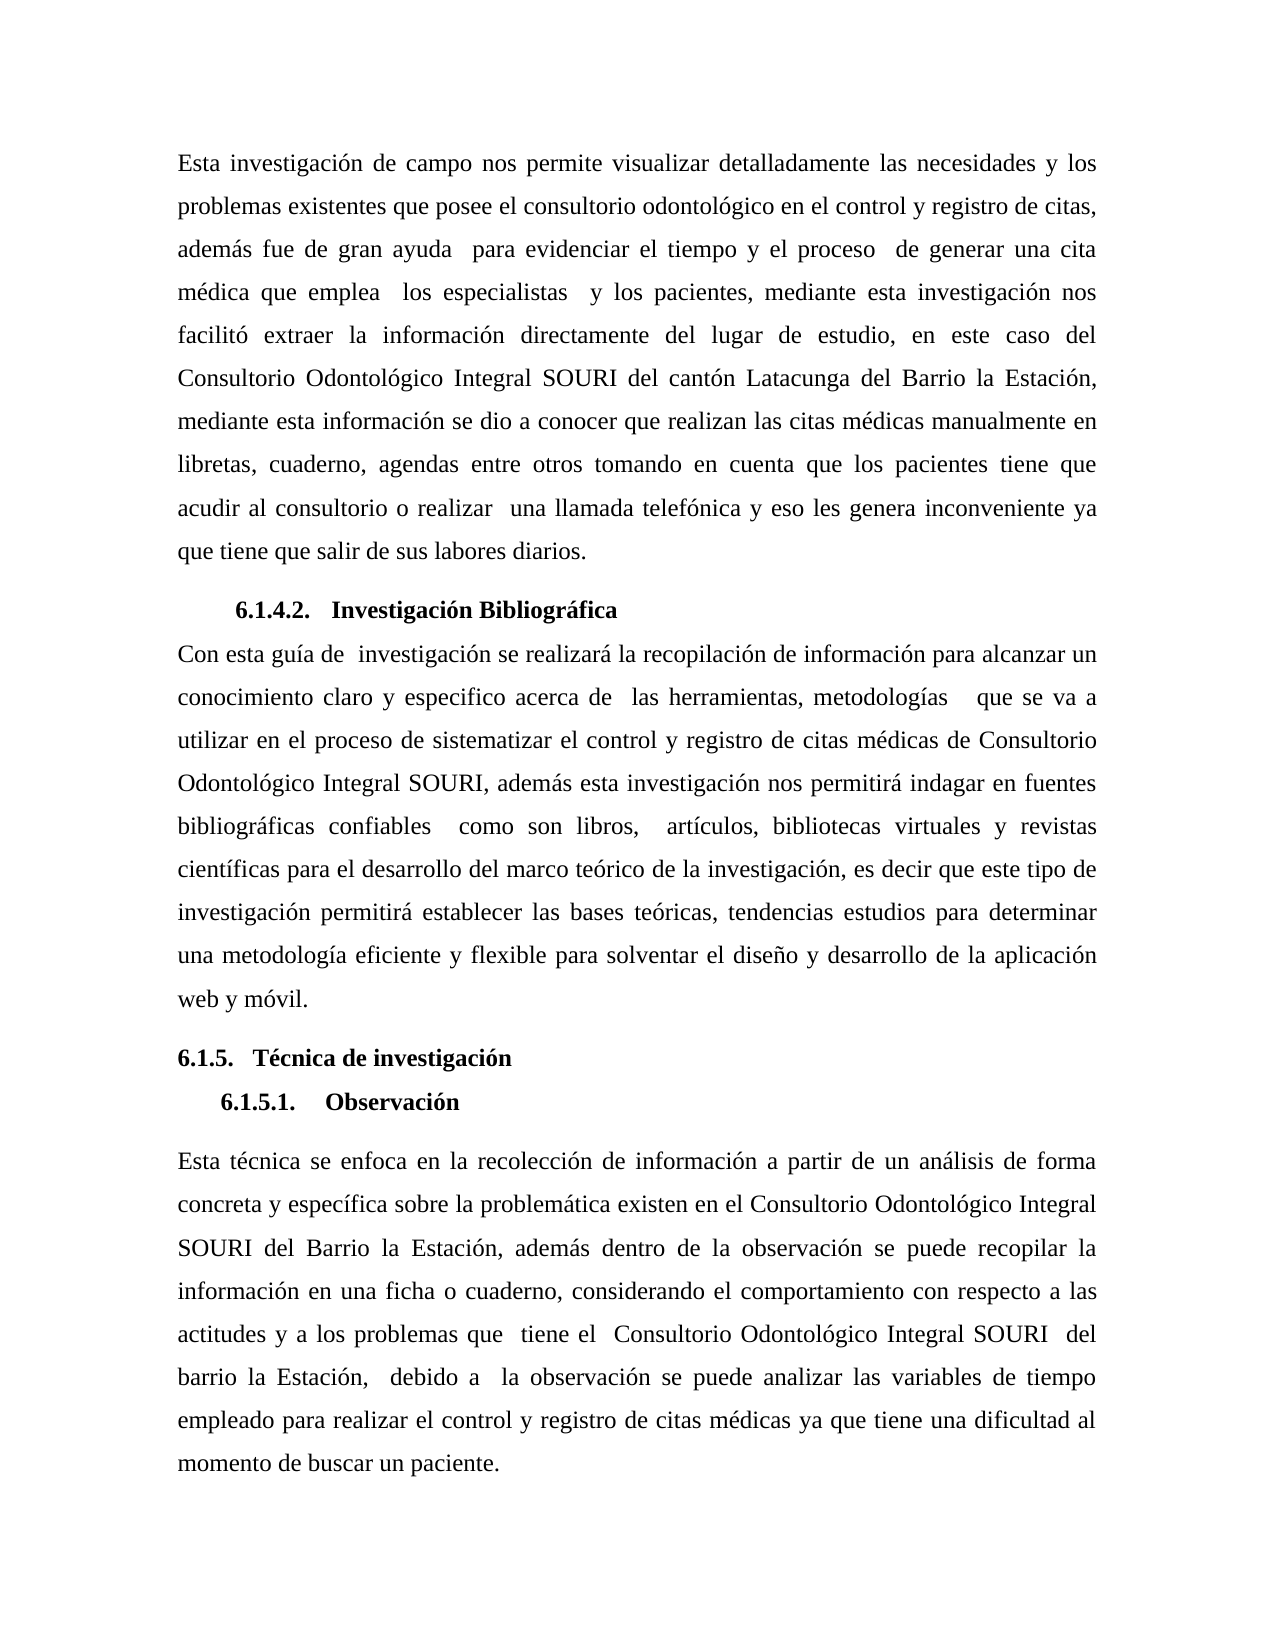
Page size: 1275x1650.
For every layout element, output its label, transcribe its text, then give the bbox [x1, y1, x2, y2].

text Esta investigación de campo nos permite visualizar detalladamente las necesidades y los problemas existentes que posee el consultorio odontológico en el control y registro de citas, además fue de gran ayuda para evidenciar el tiempo y el proceso de generar una cita médica que emplea los especialistas y los pacientes, mediante esta investigación nos facilitó extraer la información directamente del lugar de estudio, en este caso del Consultorio Odontológico Integral SOURI del cantón Latacunga del Barrio la Estación, mediante esta información se dio a conocer que realizan las citas médicas manualmente en libretas, cuaderno, agendas entre otros tomando en cuenta que los pacientes tiene que acudir al consultorio o realizar una llamada telefónica y eso les genera inconveniente ya que tiene que salir de sus labores diarios. [177, 148, 1098, 564]
text Esta técnica se enfoca en la recolección de información a partir de un análisis de forma concreta y específica sobre la problemática existen en el Consultorio Odontológico Integral SOURI del Barrio la Estación, además dentro de la observación se puede recopilar la información en una ficha o cuaderno, considerando el comportamiento con respecto a las actitudes y a los problemas que tiene el Consultorio Odontológico Integral SOURI del barrio la Estación, debido a la observación se puede analizar las variables de tiempo empleado para realizar el control y registro de citas médicas ya que tiene una dificultad al momento de buscar un paciente. [177, 1146, 1098, 1477]
text Con esta guía de investigación se realizará la recopilación de información para alcanzar un conocimiento claro y especifico acerca de las herramientas, metodologías que se va a utilizar en el proceso de sistematizar el control y registro de citas médicas de Consultorio Odontológico Integral SOURI, además esta investigación nos permitirá indagar en fuentes bibliográficas confiables como son libros, artículos, bibliotecas virtuales y revistas científicas para el desarrollo del marco teórico de la investigación, es decir que este tipo de investigación permitirá establecer las bases teóricas, tendencias estudios para determinar una metodología eficiente y flexible para solventar el diseño y desarrollo de la aplicación web y móvil. [177, 639, 1098, 1012]
list Observación [220, 1087, 1098, 1115]
list Investigación Bibliográfica [235, 596, 1098, 624]
list Técnica de investigación [177, 1043, 1098, 1072]
